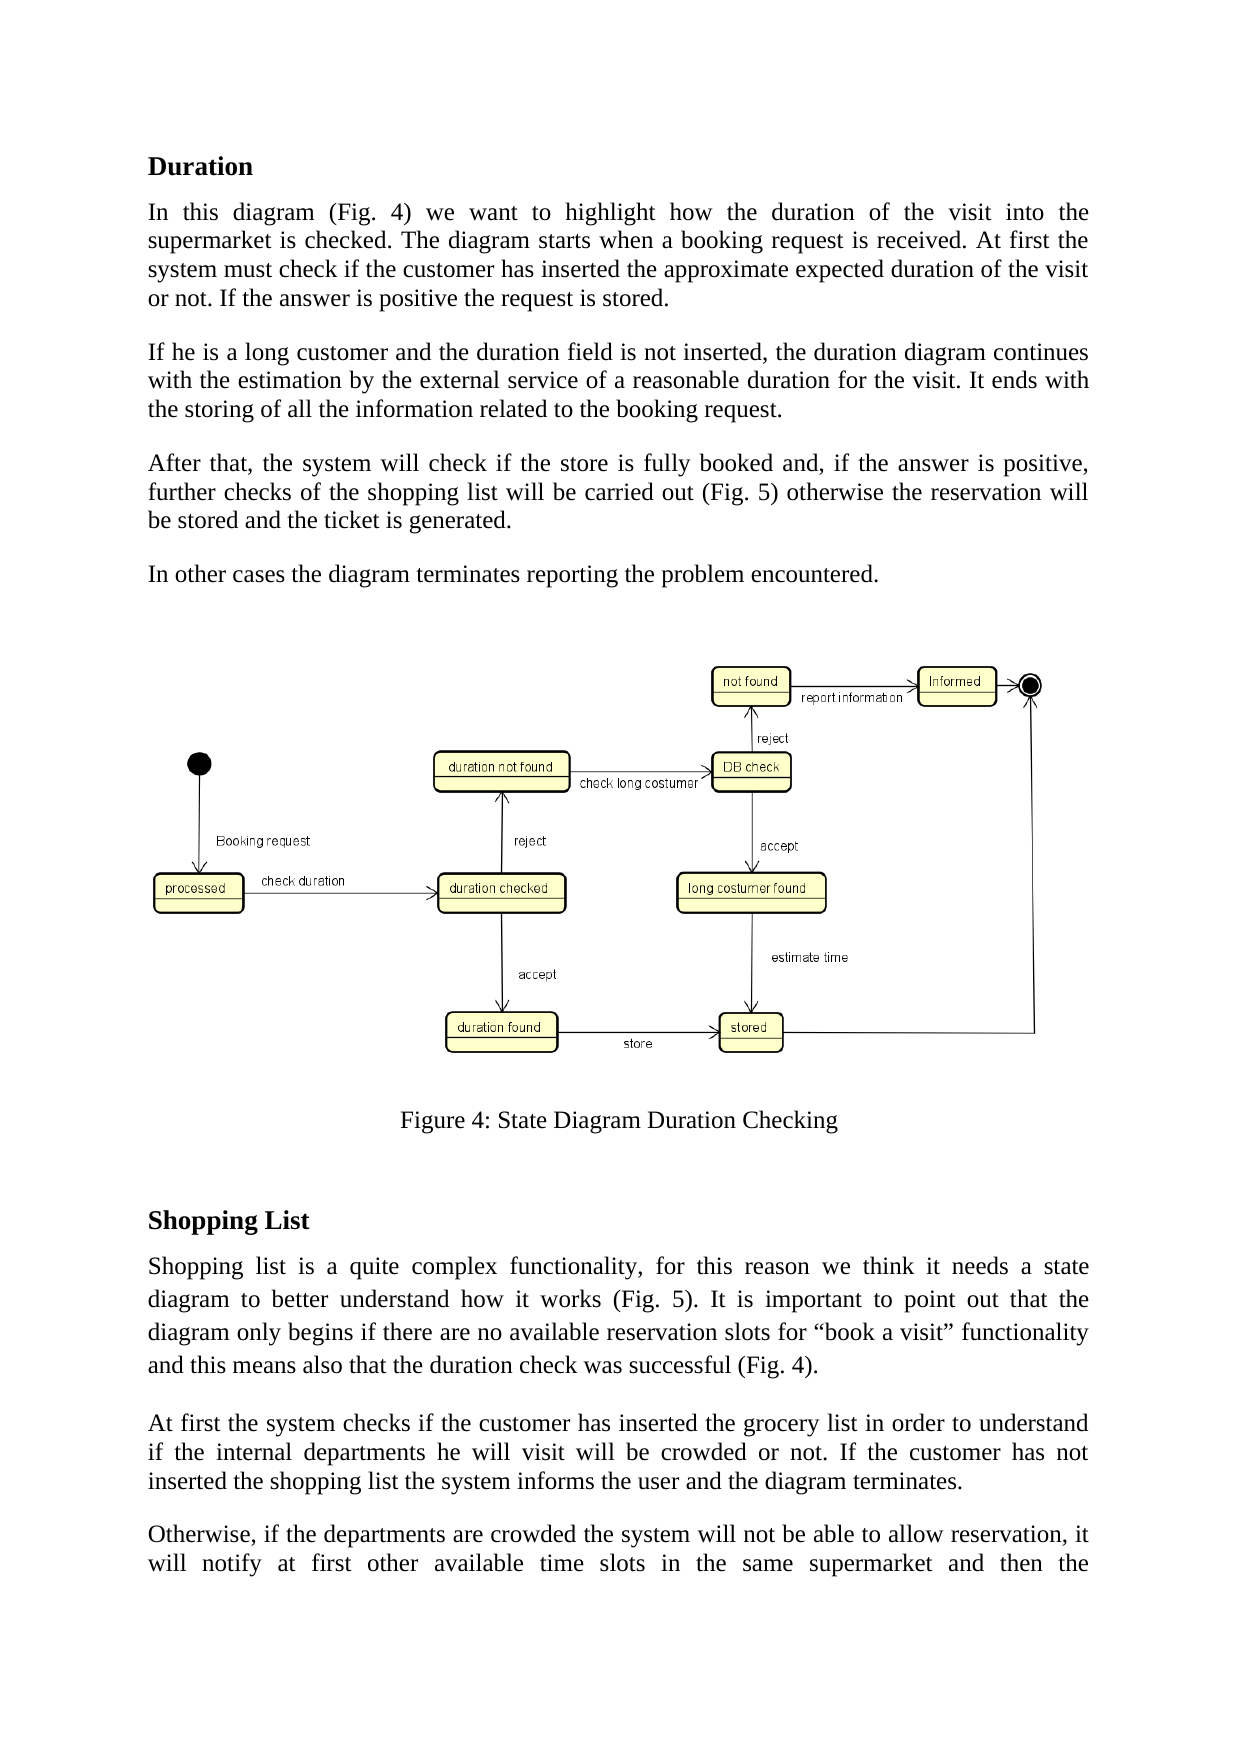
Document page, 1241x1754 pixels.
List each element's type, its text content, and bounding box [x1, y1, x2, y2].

text Shopping list is a quite complex functionality, for this reason we think it needs a state diagram to better understand how it works (Fig. 5). It is important to point out that the diagram only begins if there are no available reservation slots for “book a visit” functionality and this means also that the duration check was successful (Fig. 4). [148, 1251, 1090, 1379]
picture [147, 653, 1088, 1069]
text In other cases the diagram terminates reporting the problem encountered. [148, 559, 1090, 588]
text In this diagram (Fig. 4) we want to highlight how the duration of the visit into the supermarket is checked. The diagram starts when a booking request is received. At first the system must check if the customer has inserted the approximate expected duration of the visit or not. If the answer is positive the request is stored. [148, 197, 1090, 312]
text Shopping List [148, 1204, 1090, 1236]
text Duration [148, 150, 1090, 181]
text After that, the system will check if the store is fully booked and, if the answer is positive, further checks of the shopping list will be carried out (Fig. 5) otherwise the reservation will be stored and the ticket is generated. [148, 448, 1090, 534]
text At first the system checks if the customer has inserted the grocery list in order to understand if the internal departments he will visit will be crowded or not. If the customer has not inserted the shopping list the system informs the user and the diagram terminates. [148, 1408, 1090, 1494]
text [148, 1519, 1090, 1577]
text If he is a long customer and the duration field is not inserted, the duration diagram continues with the estimation by the external service of a reasonable duration for the visit. It ends with the storing of all the information related to the booking request. [148, 337, 1090, 423]
text Figure 4: State Diagram Duration Checking [148, 1105, 1090, 1134]
